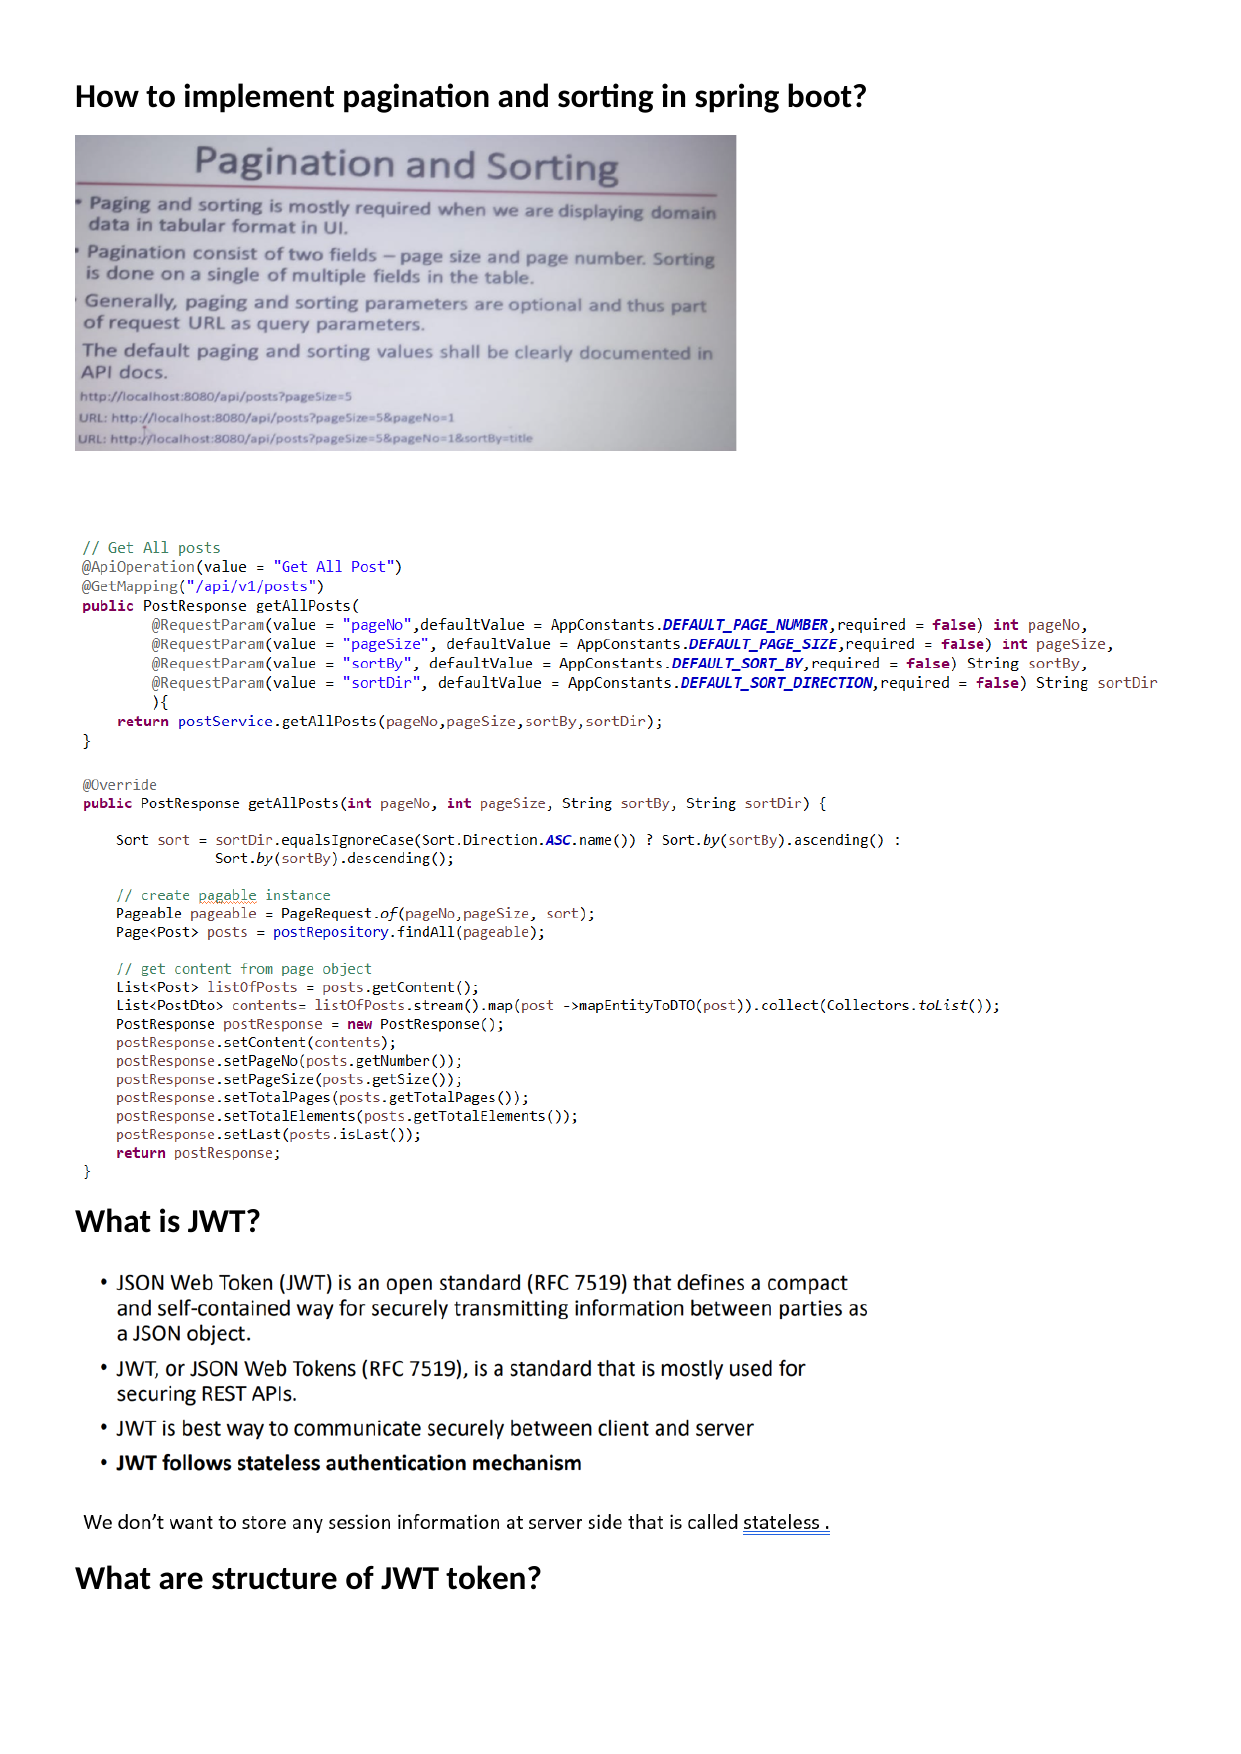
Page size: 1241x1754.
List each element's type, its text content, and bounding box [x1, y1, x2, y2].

picture [75, 768, 1003, 1181]
text What is JWT? [75, 1200, 1165, 1241]
picture [75, 1260, 879, 1539]
text What are structure of JWT token? [75, 1557, 1165, 1598]
picture [75, 135, 737, 451]
text How to implement pagination and sorting in spring boot? [75, 75, 1165, 116]
picture [75, 530, 1166, 750]
